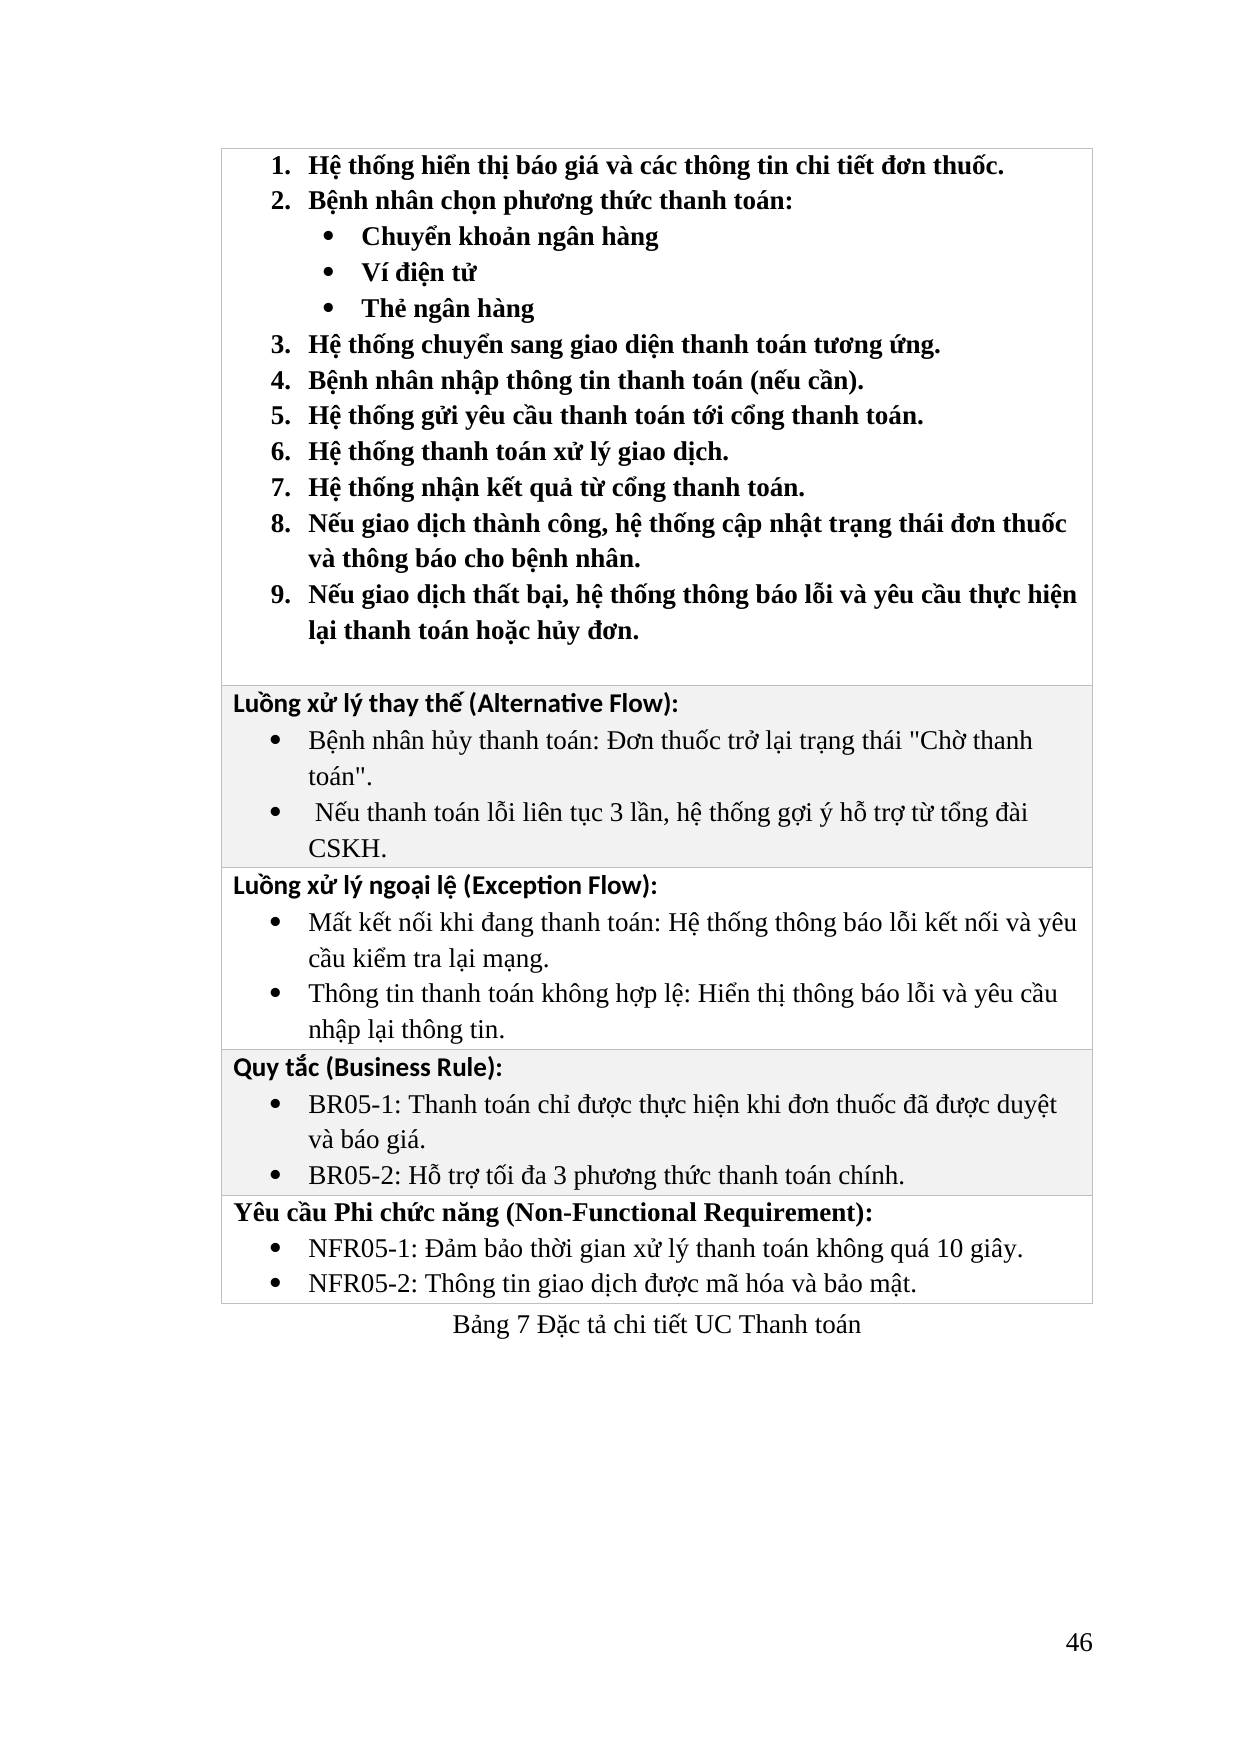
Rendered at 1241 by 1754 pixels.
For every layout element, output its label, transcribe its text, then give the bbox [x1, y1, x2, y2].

table_cell Quy tắc (Business Rule): BR05-1: Thanh toán chỉ được thực hiện khi đơn thuốc đã được duyệt và báo giá. BR05-2: Hỗ trợ tối đa 3 phương thức thanh toán chính. [222, 1050, 1092, 1195]
table_cell Luồng xử lý thay thế (Alternative Flow): Bệnh nhân hủy thanh toán: Đơn thuốc trở lại trạng thái "Chờ thanh toán". Nếu thanh toán lỗi liên tục 3 lần, hệ thống gợi ý hỗ trợ từ tổng đài CSKH. [222, 686, 1092, 867]
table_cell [222, 149, 1092, 685]
table_cell Yêu cầu Phi chức năng (Non-Functional Requirement): NFR05-1: Đảm bảo thời gian xử lý thanh toán không quá 10 giây. NFR05-2: Thông tin giao dịch được mã hóa và bảo mật. [222, 1196, 1092, 1303]
table_cell Luồng xử lý ngoại lệ (Exception Flow): Mất kết nối khi đang thanh toán: Hệ thống thông báo lỗi kết nối và yêu cầu kiểm tra lại mạng. Thông tin thanh toán không hợp lệ: Hiển thị thông báo lỗi và yêu cầu nhập lại thông tin. [222, 868, 1092, 1049]
